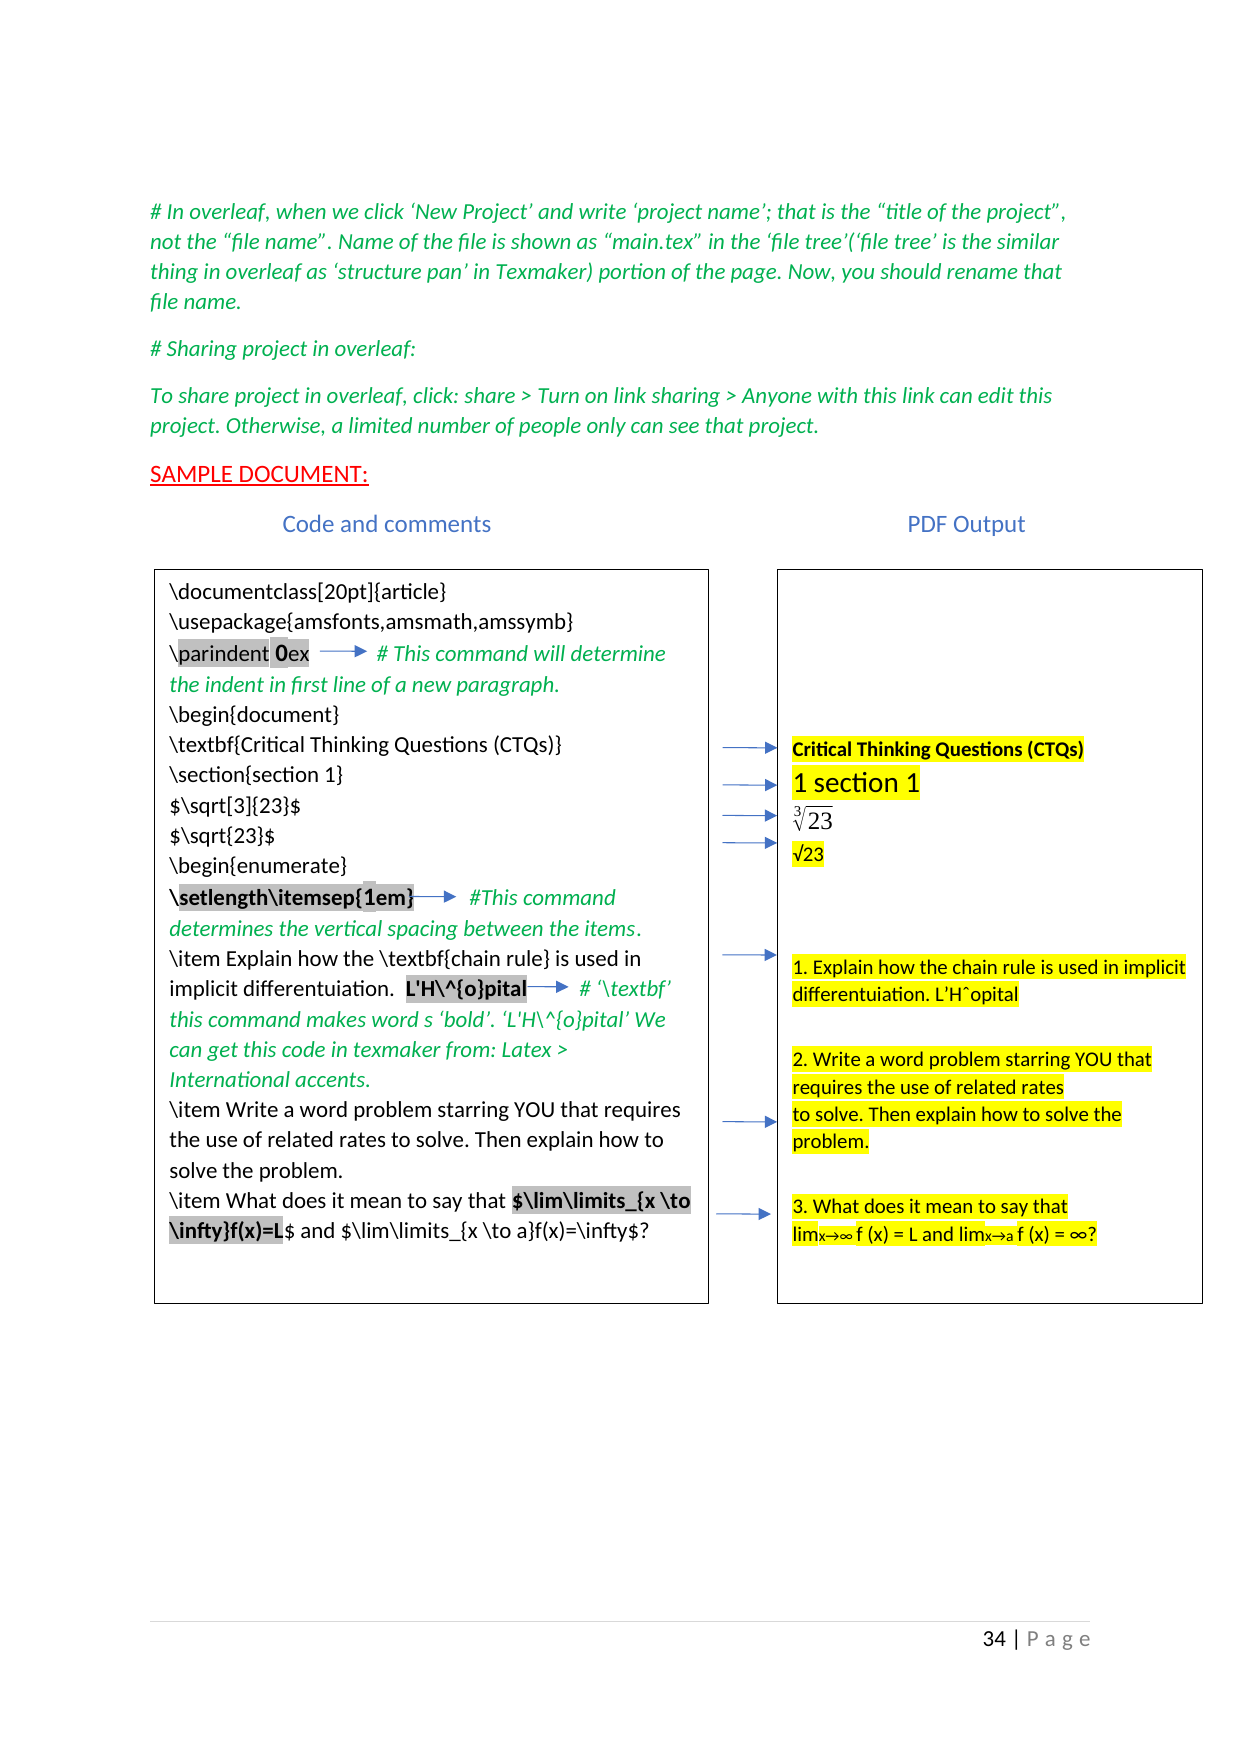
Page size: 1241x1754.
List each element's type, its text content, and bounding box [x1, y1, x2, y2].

text Code and comments PDF Output [150, 508, 1090, 538]
text # Sharing project in overleaf: [150, 334, 1090, 362]
text # In overleaf, when we click ‘New Project’ and write ‘project name’; that is the “title of the project”, not the “file name”. Name of the file is shown as “main.tex” in the ‘file tree’(‘file tree’ is the similar thing in overleaf as ‘structure pan’ in Texmaker) portion of the page. Now, you should rename that file name. [150, 197, 1090, 316]
text SAMPLE DOCUMENT: [150, 458, 1090, 489]
text To share project in overleaf, click: share > Turn on link sharing > Anyone with this link can edit this project. Otherwise, a limited number of people only can see that project. [150, 381, 1090, 439]
